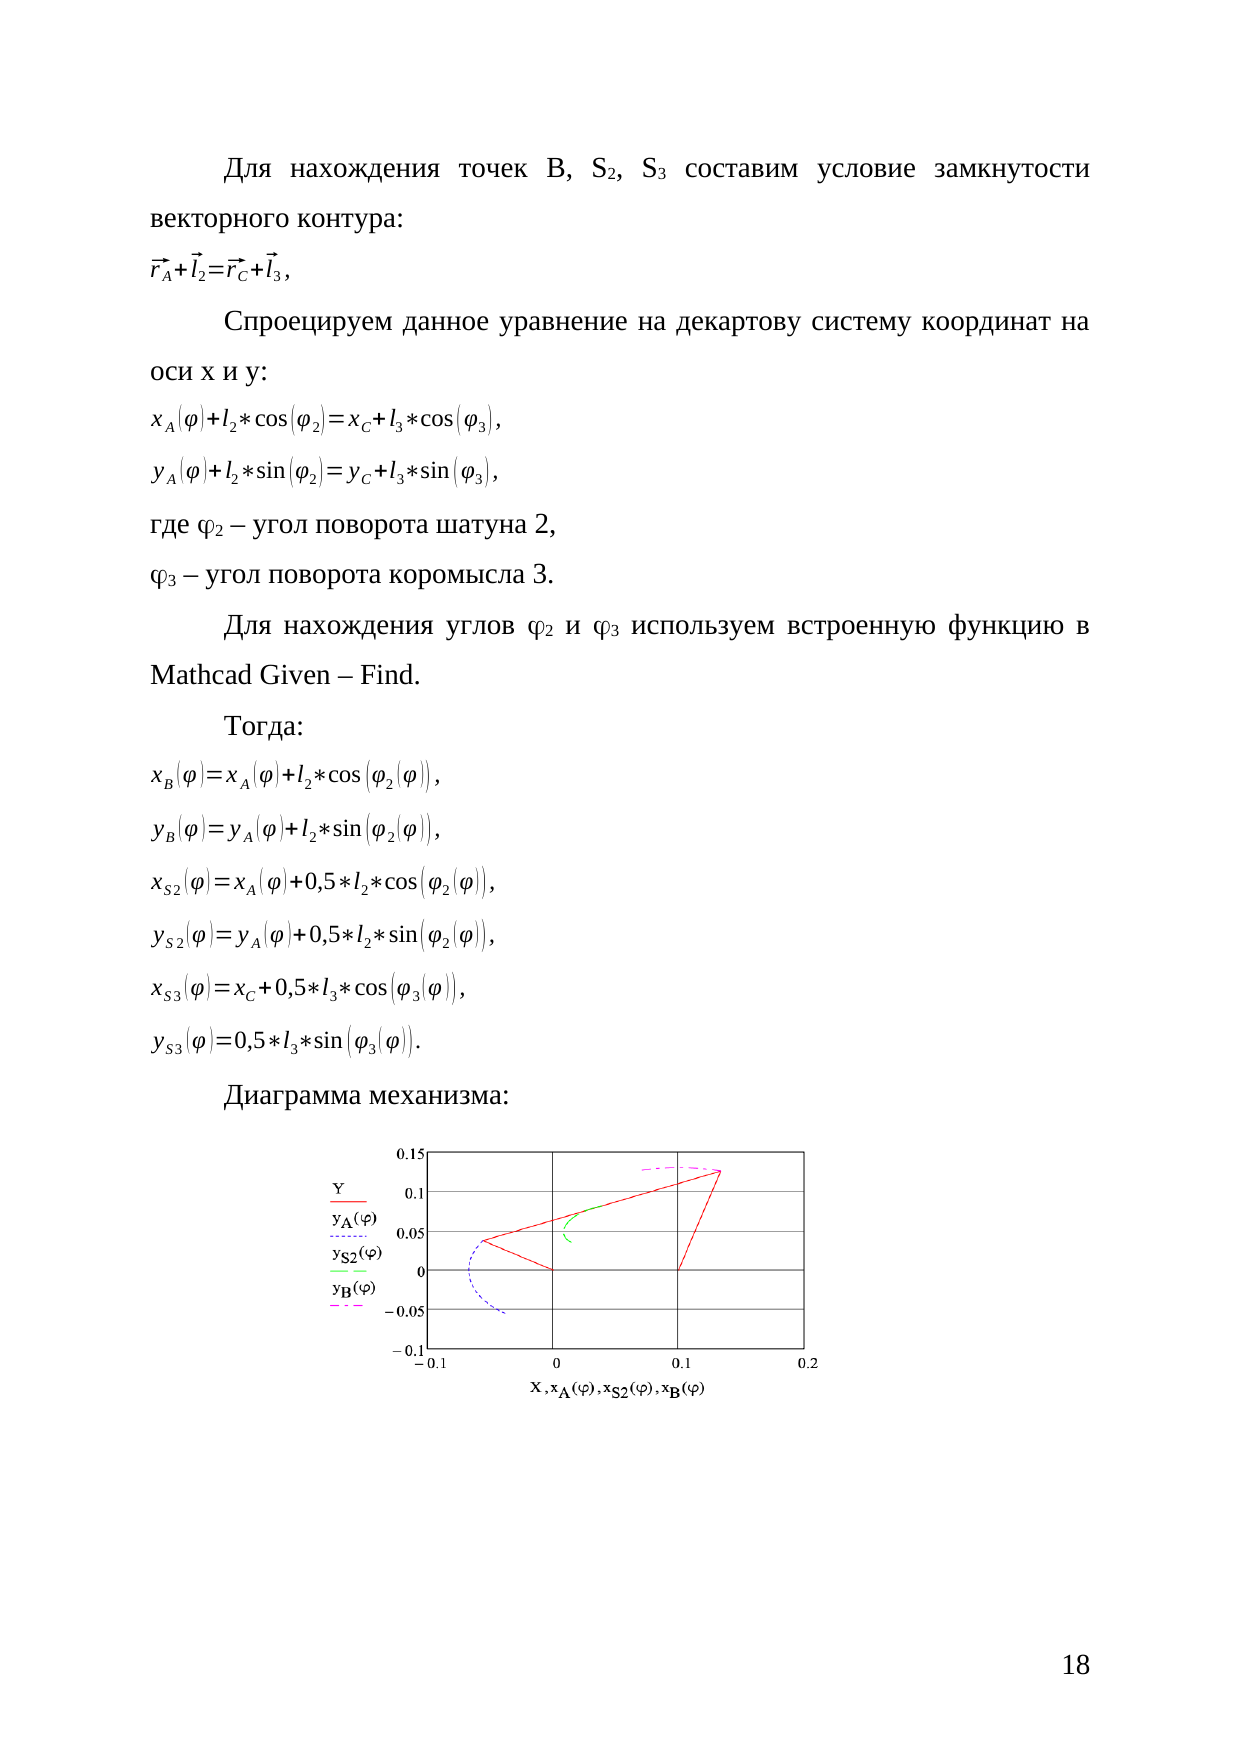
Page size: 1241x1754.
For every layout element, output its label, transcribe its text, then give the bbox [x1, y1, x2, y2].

picture [289, 1111, 885, 1412]
text Диаграмма механизма: [150, 1077, 1090, 1110]
text Для нахождения точек B, S2, S3 составим условие замкнутости векторного контура: [150, 150, 1090, 234]
text 3 – угол поворота коромысла 3. [150, 557, 1090, 590]
text Тогда: [150, 708, 1090, 741]
text где 2 – угол поворота шатуна 2, [150, 506, 1090, 540]
text Для нахождения углов 2 и 3 используем встроенную функцию в Mathcad Given – Find. [150, 607, 1090, 691]
text Спроецируем данное уравнение на декартову систему координат на оси x и y: [150, 303, 1090, 386]
